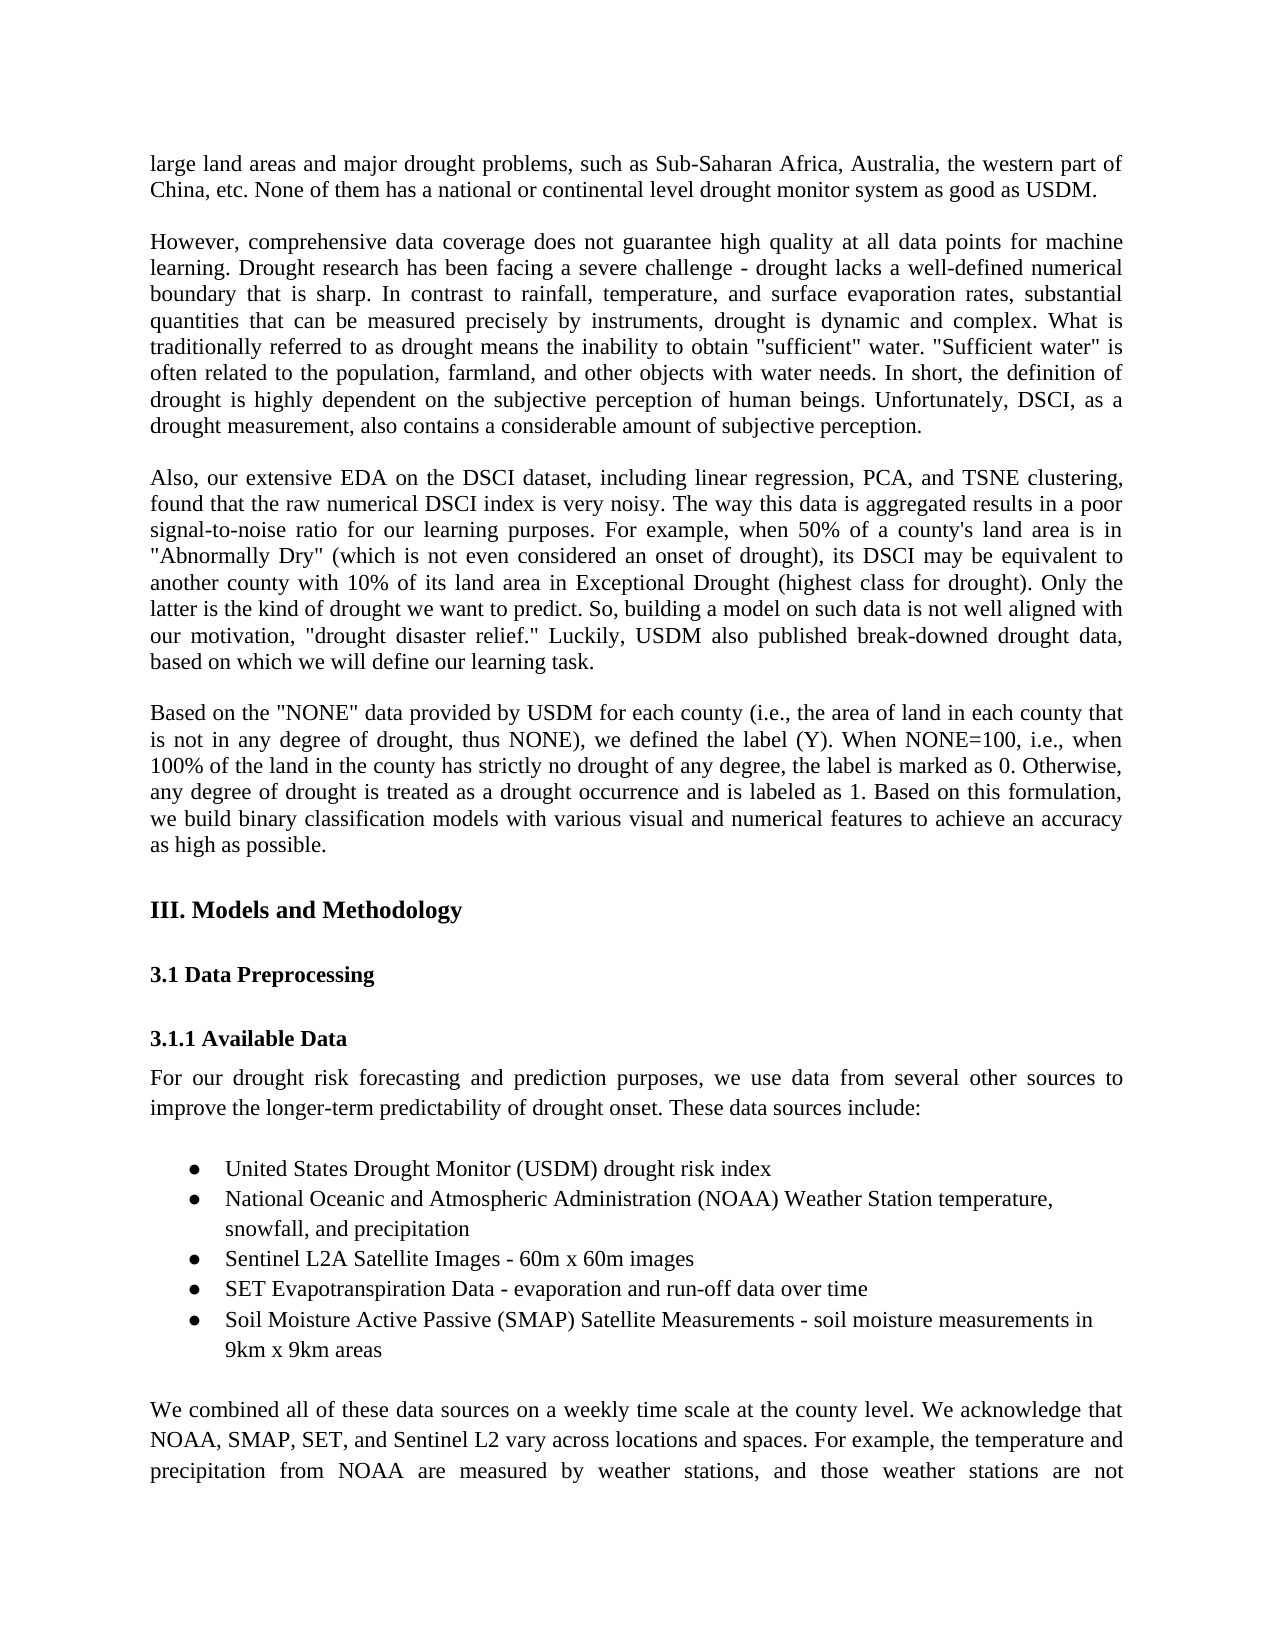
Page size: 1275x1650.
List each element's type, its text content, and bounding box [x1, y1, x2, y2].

list Sentinel L2A Satellite Images - 60m x 60m images [187, 1245, 1125, 1272]
subtitle 3.1.1 Available Data [150, 1025, 1125, 1051]
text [150, 150, 1125, 203]
text However, comprehensive data coverage does not guarantee high quality at all data points for machine learning. Drought research has been facing a severe challenge - drought lacks a well-defined numerical boundary that is sharp. In contrast to rainfall, temperature, and surface evaporation rates, substantial quantities that can be measured precisely by instruments, drought is dynamic and complex. What is traditionally referred to as drought means the inability to obtain "sufficient" water. "Sufficient water" is often related to the population, farmland, and other objects with water needs. In short, the definition of drought is highly dependent on the subjective perception of human beings. Unfortunately, DSCI, as a drought measurement, also contains a considerable amount of subjective perception. [150, 228, 1125, 438]
text Based on the "NONE" data provided by USDM for each county (i.e., the area of land in each county that is not in any degree of drought, thus NONE), we defined the label (Y). When NONE=100, i.e., when 100% of the land in the county has strictly no drought of any degree, the label is marked as 0. Otherwise, any degree of drought is treated as a drought occurrence and is labeled as 1. Based on this formulation, we build binary classification models with various visual and numerical features to achieve an accuracy as high as possible. [150, 699, 1125, 857]
subtitle III. Models and Methodology [150, 895, 1125, 924]
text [150, 1396, 1125, 1483]
list United States Drought Monitor (USDM) drought risk index [187, 1154, 1125, 1181]
text Also, our extensive EDA on the DSCI dataset, including linear regression, PCA, and TSNE clustering, found that the raw numerical DSCI index is very noisy. The way this data is aggregated results in a poor signal-to-noise ratio for our learning purposes. For example, when 50% of a county's land area is in "Abnormally Dry" (which is not even considered an onset of drought), its DSCI may be equivalent to another county with 10% of its land area in Exceptional Drought (highest class for drought). Only the latter is the kind of drought we want to predict. So, building a model on such data is not well aligned with our motivation, "drought disaster relief." Luckily, USDM also published break-downed drought data, based on which we will define our learning task. [150, 463, 1125, 674]
list SET Evapotranspiration Data - evaporation and run-off data over time [187, 1275, 1125, 1302]
subtitle 3.1 Data Preprocessing [150, 961, 1125, 988]
list National Oceanic and Atmospheric Administration (NOAA) Weather Station temperature, snowfall, and precipitation [187, 1185, 1125, 1241]
text For our drought risk forecasting and prediction purposes, we use data from several other sources to improve the longer-term predictability of drought onset. These data sources include: [150, 1064, 1125, 1121]
list Soil Moisture Active Passive (SMAP) Satellite Measurements - soil moisture measurements in 9km x 9km areas [187, 1306, 1125, 1362]
